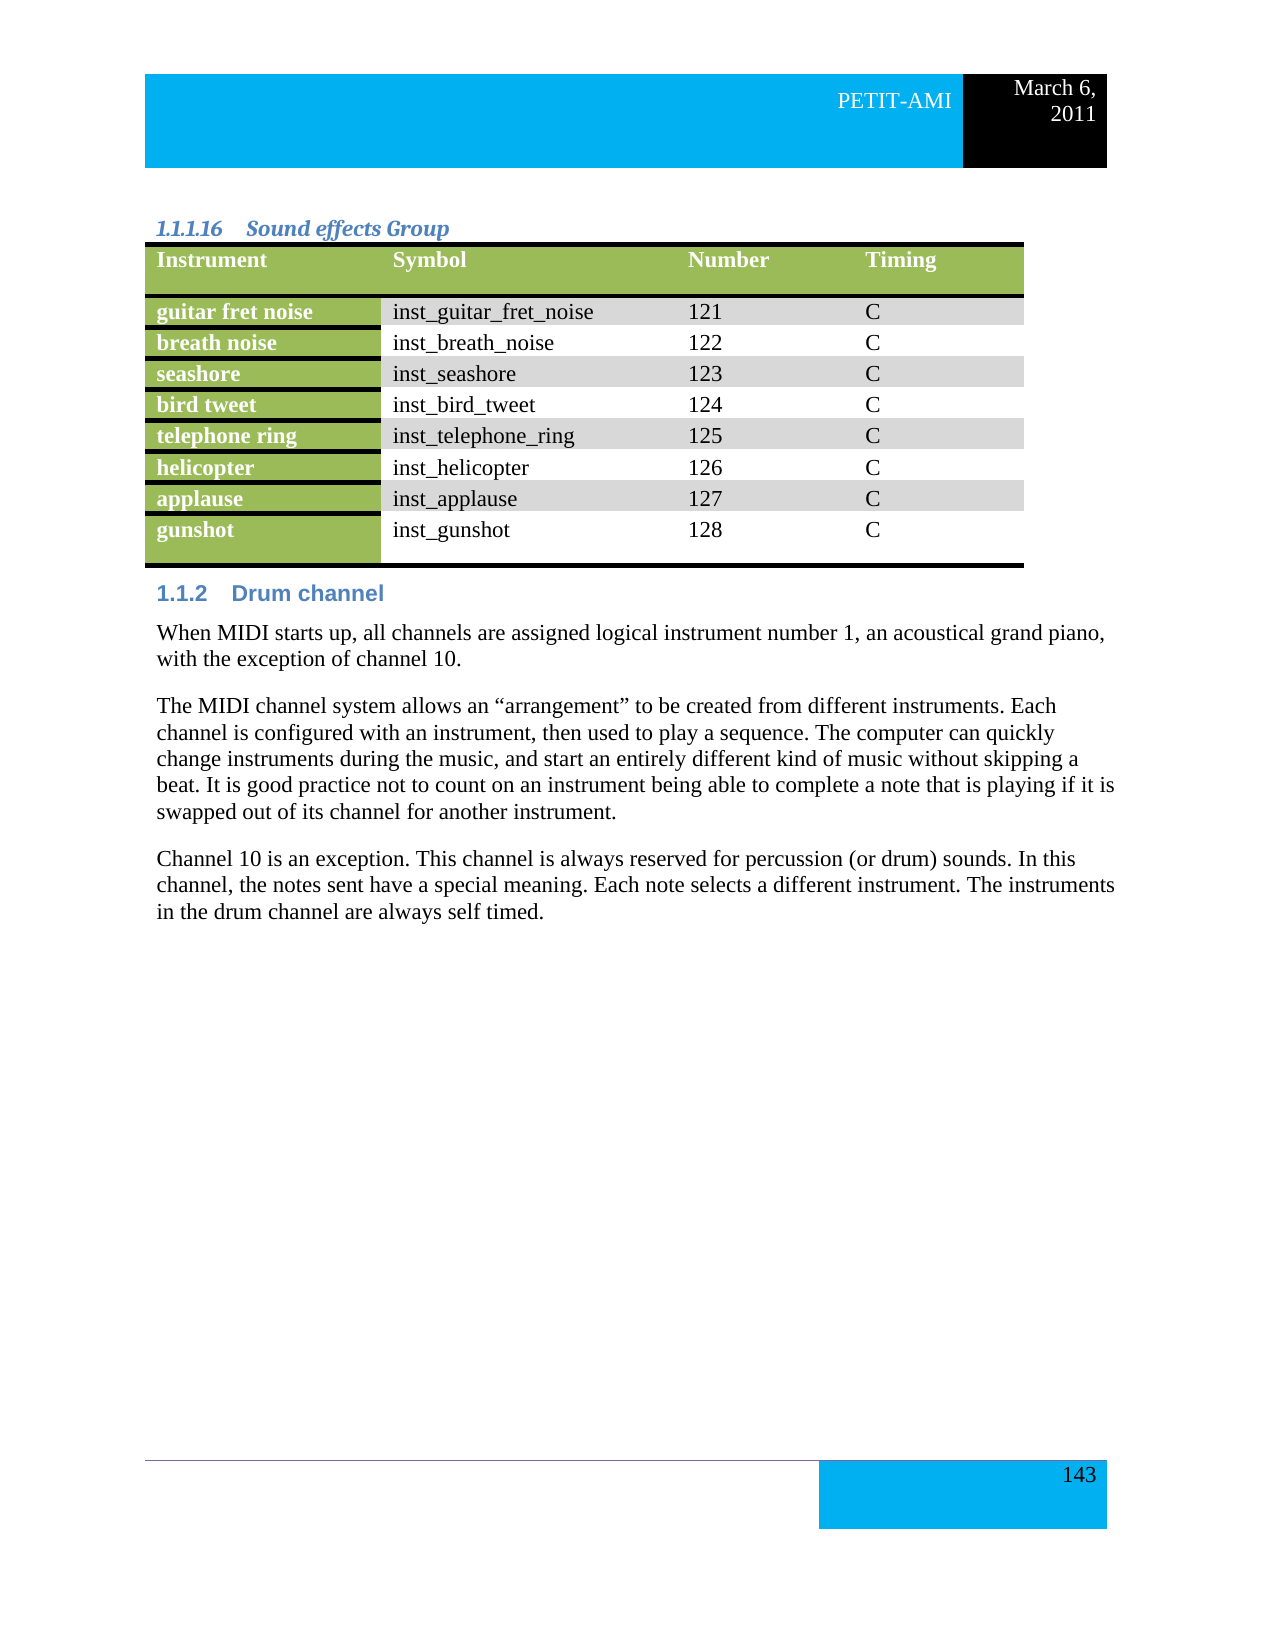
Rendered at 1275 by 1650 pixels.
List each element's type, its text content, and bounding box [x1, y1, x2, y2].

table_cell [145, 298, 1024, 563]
subtitle Drum channel [156, 580, 1118, 606]
text When MIDI starts up, all channels are assigned logical instrument number 1, an acoustical grand piano, with the exception of channel 10. [156, 619, 1118, 672]
text The MIDI channel system allows an “arrangement” to be created from different instruments. Each channel is configured with an instrument, then used to play a sequence. The computer can quickly change instruments during the music, and start an entirely different kind of music without skipping a beat. It is good practice not to count on an instrument being able to complete a note that is playing if it is swapped out of its channel for another instrument. [156, 692, 1118, 824]
text Channel 10 is an exception. This channel is always reserved for percussion (or drum) sounds. In this channel, the notes sent have a special meaning. Each note selects a different instrument. The instruments in the drum channel are always self timed. [156, 845, 1118, 924]
subtitle Sound effects Group [156, 215, 1118, 242]
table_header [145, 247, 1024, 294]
